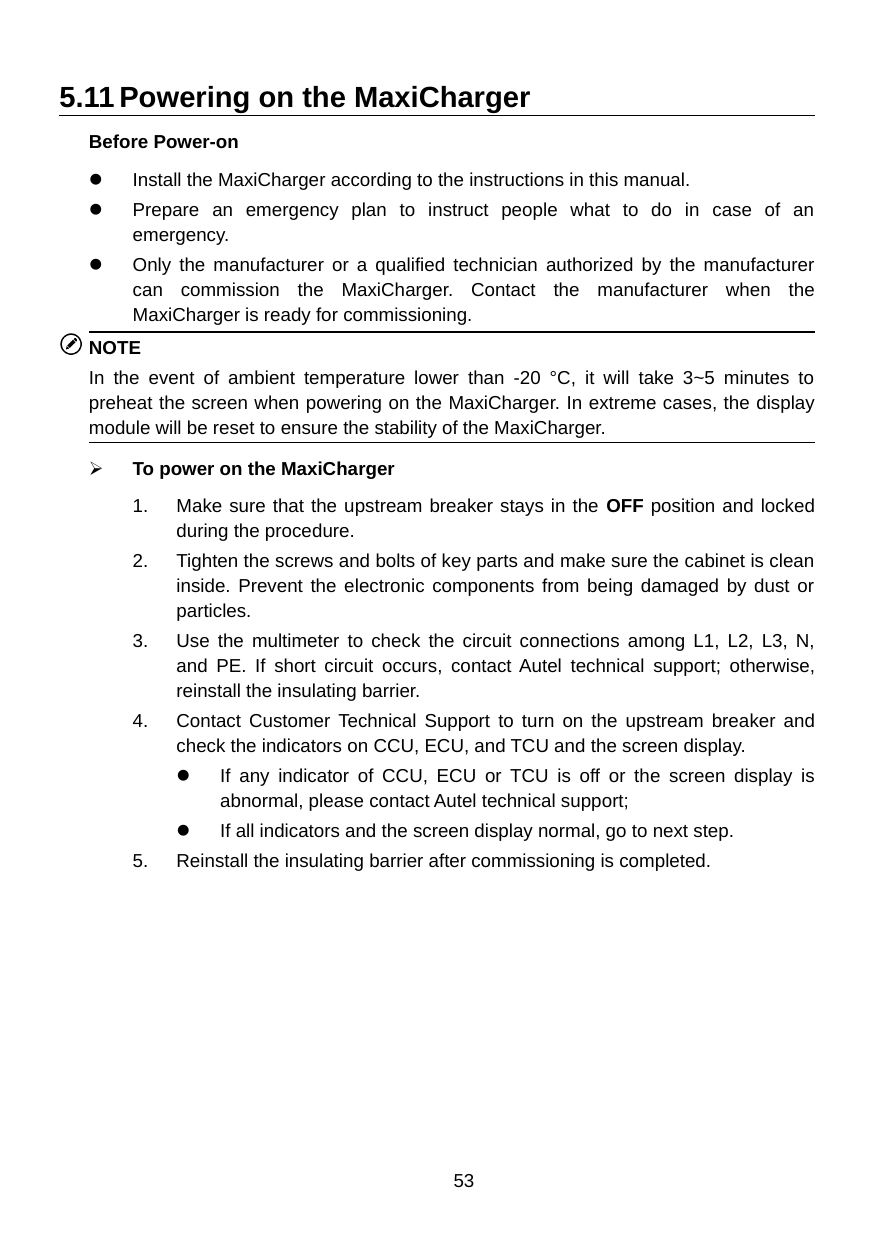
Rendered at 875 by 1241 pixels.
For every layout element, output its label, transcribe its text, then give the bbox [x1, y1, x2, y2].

list Prepare an emergency plan to instruct people what to do in case of an emergency. [89, 196, 815, 246]
list If all indicators and the screen display normal, go to next step. [176, 818, 815, 843]
text To power on the MaxiCharger [89, 455, 815, 480]
picture [59, 332, 83, 356]
list Use the multimeter to check the circuit connections among L1, L2, L3, N, and PE. If short circuit occurs, contact Autel technical support; otherwise, reinstall the insulating barrier. [132, 628, 815, 703]
list Tighten the screws and bolts of key parts and make sure the cabinet is clean inside. Prevent the electronic components from being damaged by dust or particles. [132, 548, 815, 623]
list Make sure that the upstream breaker stays in the OFF position and locked during the procedure. [132, 493, 815, 543]
list If any indicator of CCU, ECU or TCU is off or the screen display is abnormal, please contact Autel technical support; [176, 763, 815, 813]
list Install the MaxiCharger according to the instructions in this manual. [89, 166, 815, 191]
list Contact Customer Technical Support to turn on the upstream breaker and check the indicators on CCU, ECU, and TCU and the screen display. [132, 708, 815, 758]
text Before Power-on [89, 129, 815, 154]
list NOTE [89, 333, 815, 359]
subtitle Powering on the MaxiCharger [59, 84, 815, 115]
list In the event of ambient temperature lower than -20 °C, it will take 3~5 minutes to preheat the screen when powering on the MaxiCharger. In extreme cases, the display module will be reset to ensure the stability of the MaxiCharger. [89, 361, 815, 442]
list Reinstall the insulating barrier after commissioning is completed. [132, 848, 815, 873]
list Only the manufacturer or a qualified technician authorized by the manufacturer can commission the MaxiCharger. Contact the manufacturer when the MaxiCharger is ready for commissioning. [89, 251, 815, 326]
